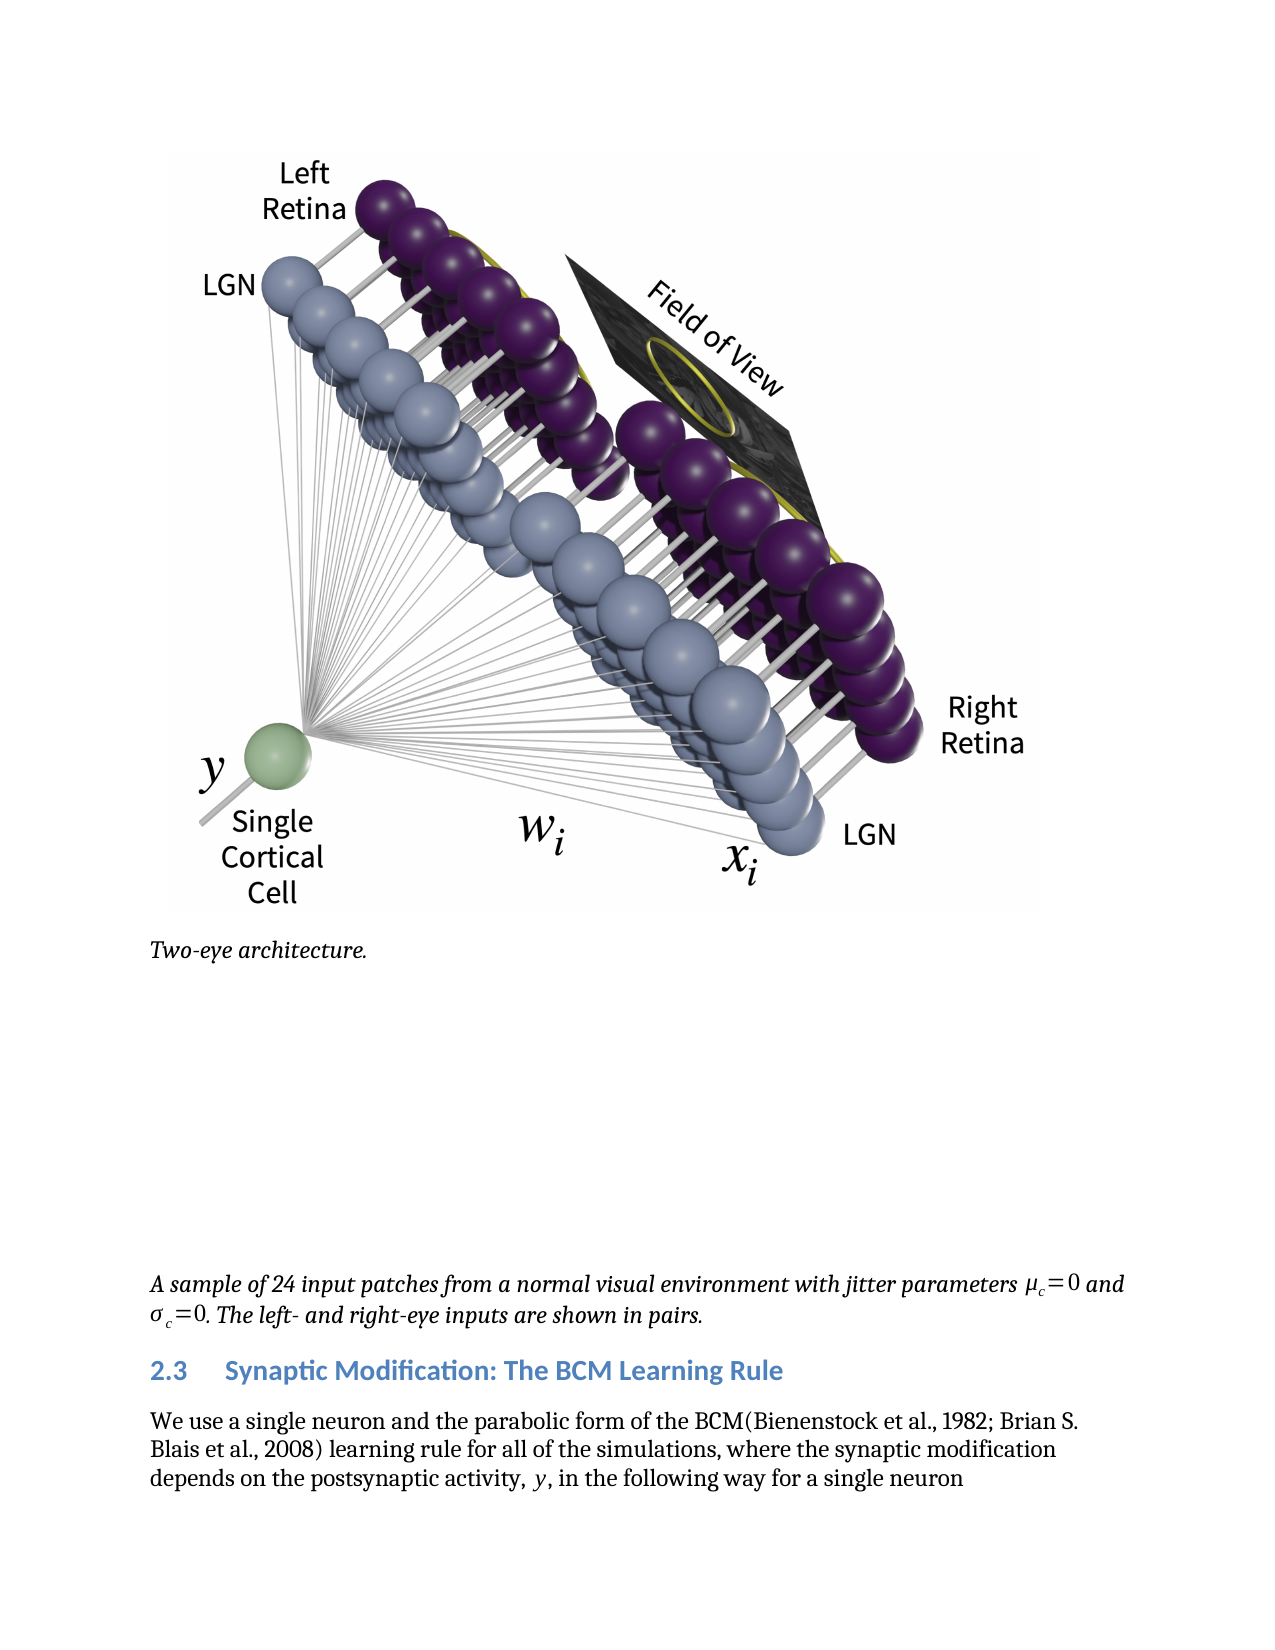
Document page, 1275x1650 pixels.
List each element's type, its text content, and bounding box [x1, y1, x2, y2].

text A sample of 24 input patches from a normal visual environment with jitter parameters and . The left- and right-eye inputs are shown in pairs. [150, 1269, 1125, 1331]
picture [168, 150, 1044, 916]
text Two-eye architecture. [150, 936, 1125, 965]
subtitle 2.3 Synaptic Modification: The BCM Learning Rule [150, 1352, 1125, 1388]
text We use a single neuron and the parabolic form of the BCM(Bienenstock et al., 1982; Brian S. Blais et al., 2008) learning rule for all of the simulations, where the synaptic modification depends on the postsynaptic activity, , in the following way for a single neuron [150, 1407, 1125, 1493]
